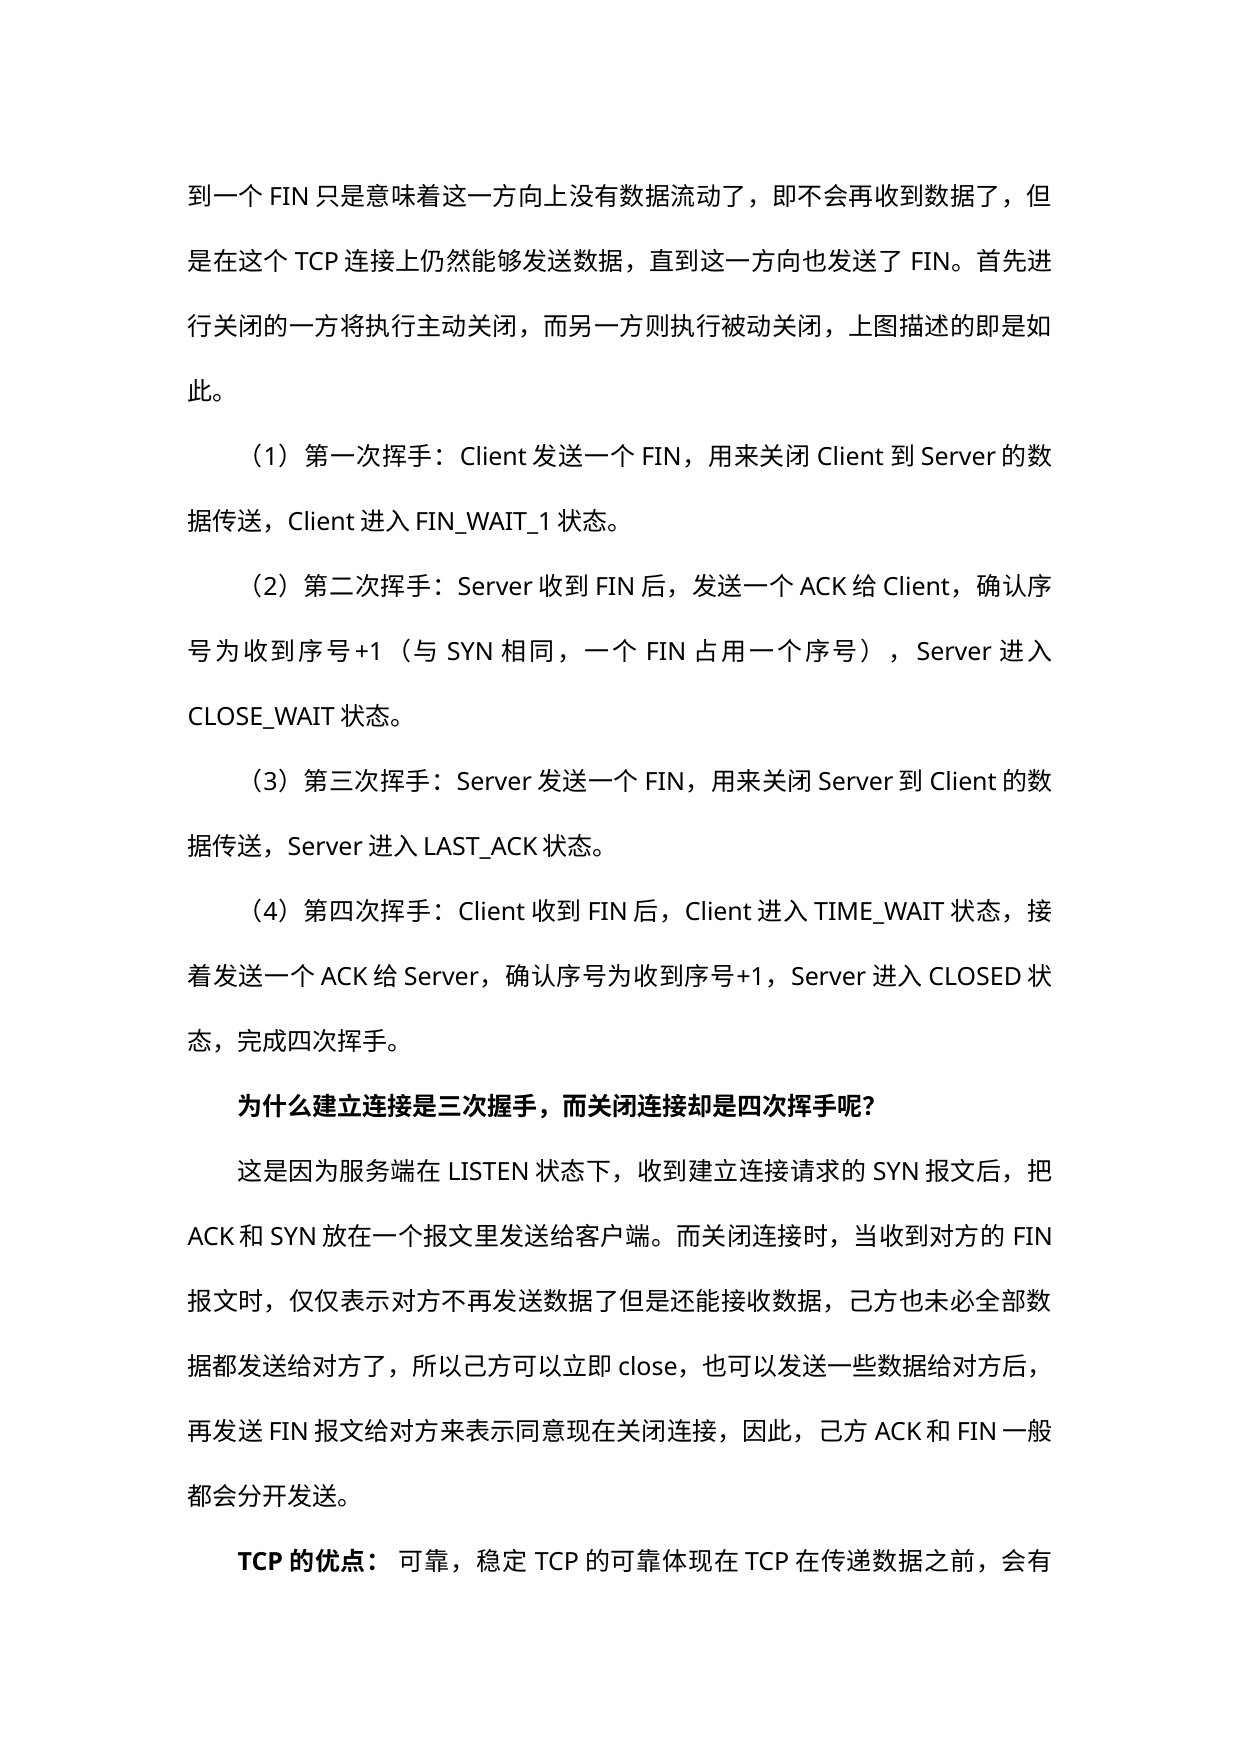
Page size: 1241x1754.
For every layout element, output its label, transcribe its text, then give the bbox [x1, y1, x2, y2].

text （3）第三次挥手：Server发送一个FIN，用来关闭Server到Client的数据传送，Server进入LAST_ACK状态。 [187, 747, 1053, 877]
text （4）第四次挥手：Client收到FIN后，Client进入TIME_WAIT状态，接着发送一个ACK给Server，确认序号为收到序号+1，Server进入CLOSED状态，完成四次挥手。 [187, 877, 1053, 1072]
text 这是因为服务端在LISTEN状态下，收到建立连接请求的SYN报文后，把ACK和SYN放在一个报文里发送给客户端。而关闭连接时，当收到对方的FIN报文时，仅仅表示对方不再发送数据了但是还能接收数据，己方也未必全部数据都发送给对方了，所以己方可以立即close，也可以发送一些数据给对方后，再发送FIN报文给对方来表示同意现在关闭连接，因此，己方ACK和FIN一般都会分开发送。 [187, 1137, 1053, 1527]
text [187, 1527, 1053, 1592]
text 为什么建立连接是三次握手，而关闭连接却是四次挥手呢？ [187, 1072, 1053, 1137]
text （2）第二次挥手：Server收到FIN后，发送一个ACK给Client，确认序号为收到序号+1（与SYN相同，一个FIN占用一个序号），Server进入CLOSE_WAIT状态。 [187, 552, 1053, 747]
text （1）第一次挥手：Client发送一个FIN，用来关闭Client到Server的数据传送，Client进入FIN_WAIT_1状态。 [187, 422, 1053, 552]
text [187, 162, 1053, 422]
